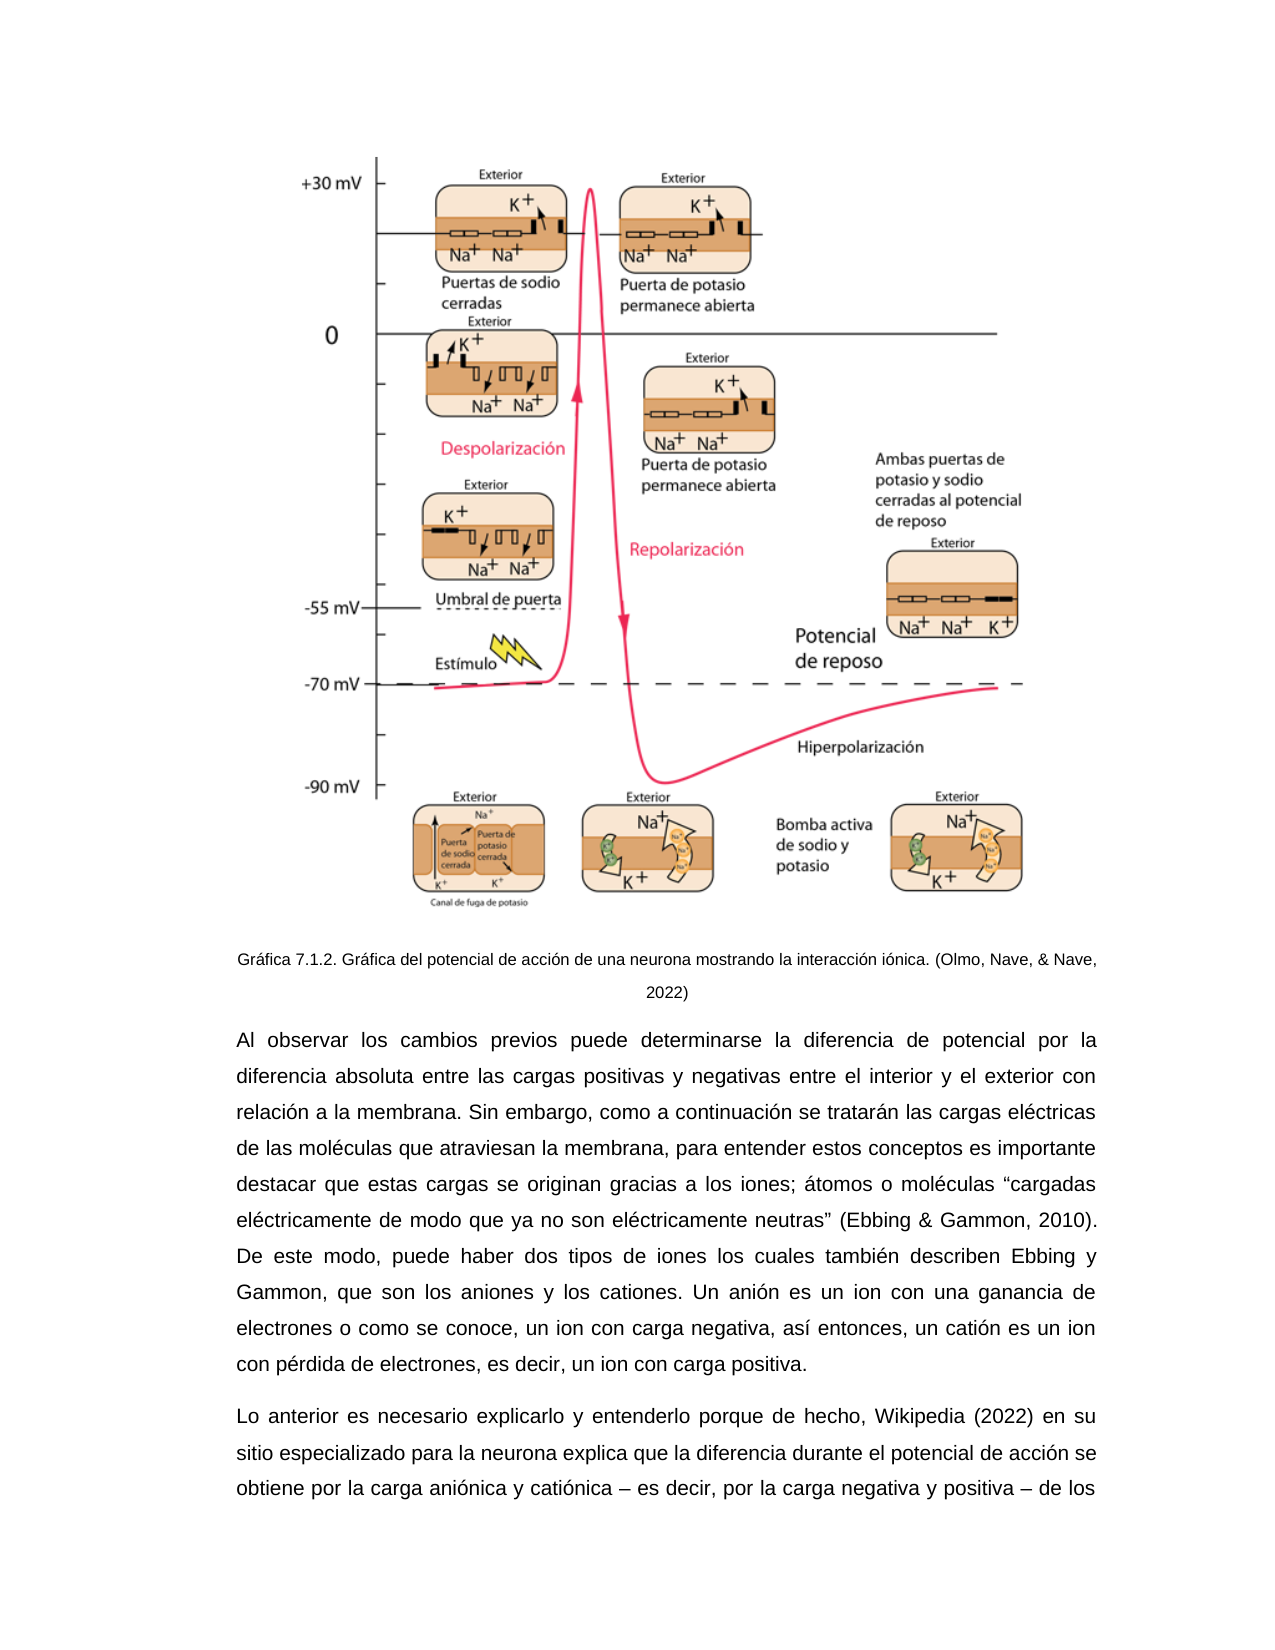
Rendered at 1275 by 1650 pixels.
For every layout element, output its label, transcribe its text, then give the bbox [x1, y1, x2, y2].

text Gráfica 7.1.2. Gráfica del potencial de acción de una neurona mostrando la interacción iónica. [236, 950, 1098, 1002]
text Al observar los cambios previos puede determinarse la diferencia de potencial por la diferencia absoluta entre las cargas positivas y negativas entre el interior y el exterior con relación a la membrana. Sin embargo, como a continuación se tratarán las cargas eléctricas de las moléculas que atraviesan la membrana, para entender estos conceptos es importante destacar que estas cargas se originan gracias a los iones; átomos o moléculas “cargadas eléctricamente de modo que ya no son eléctricamente neutras” . De este modo, puede haber dos tipos de iones los cuales también describen Ebbing y Gammon, que son los aniones y los cationes. Un anión es un ion con una ganancia de electrones o como se conoce, un ion con carga negativa, así entonces, un catión es un ion con pérdida de electrones, es decir, un ion con carga positiva. [236, 1028, 1098, 1376]
picture [292, 147, 1042, 920]
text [236, 1404, 1098, 1500]
